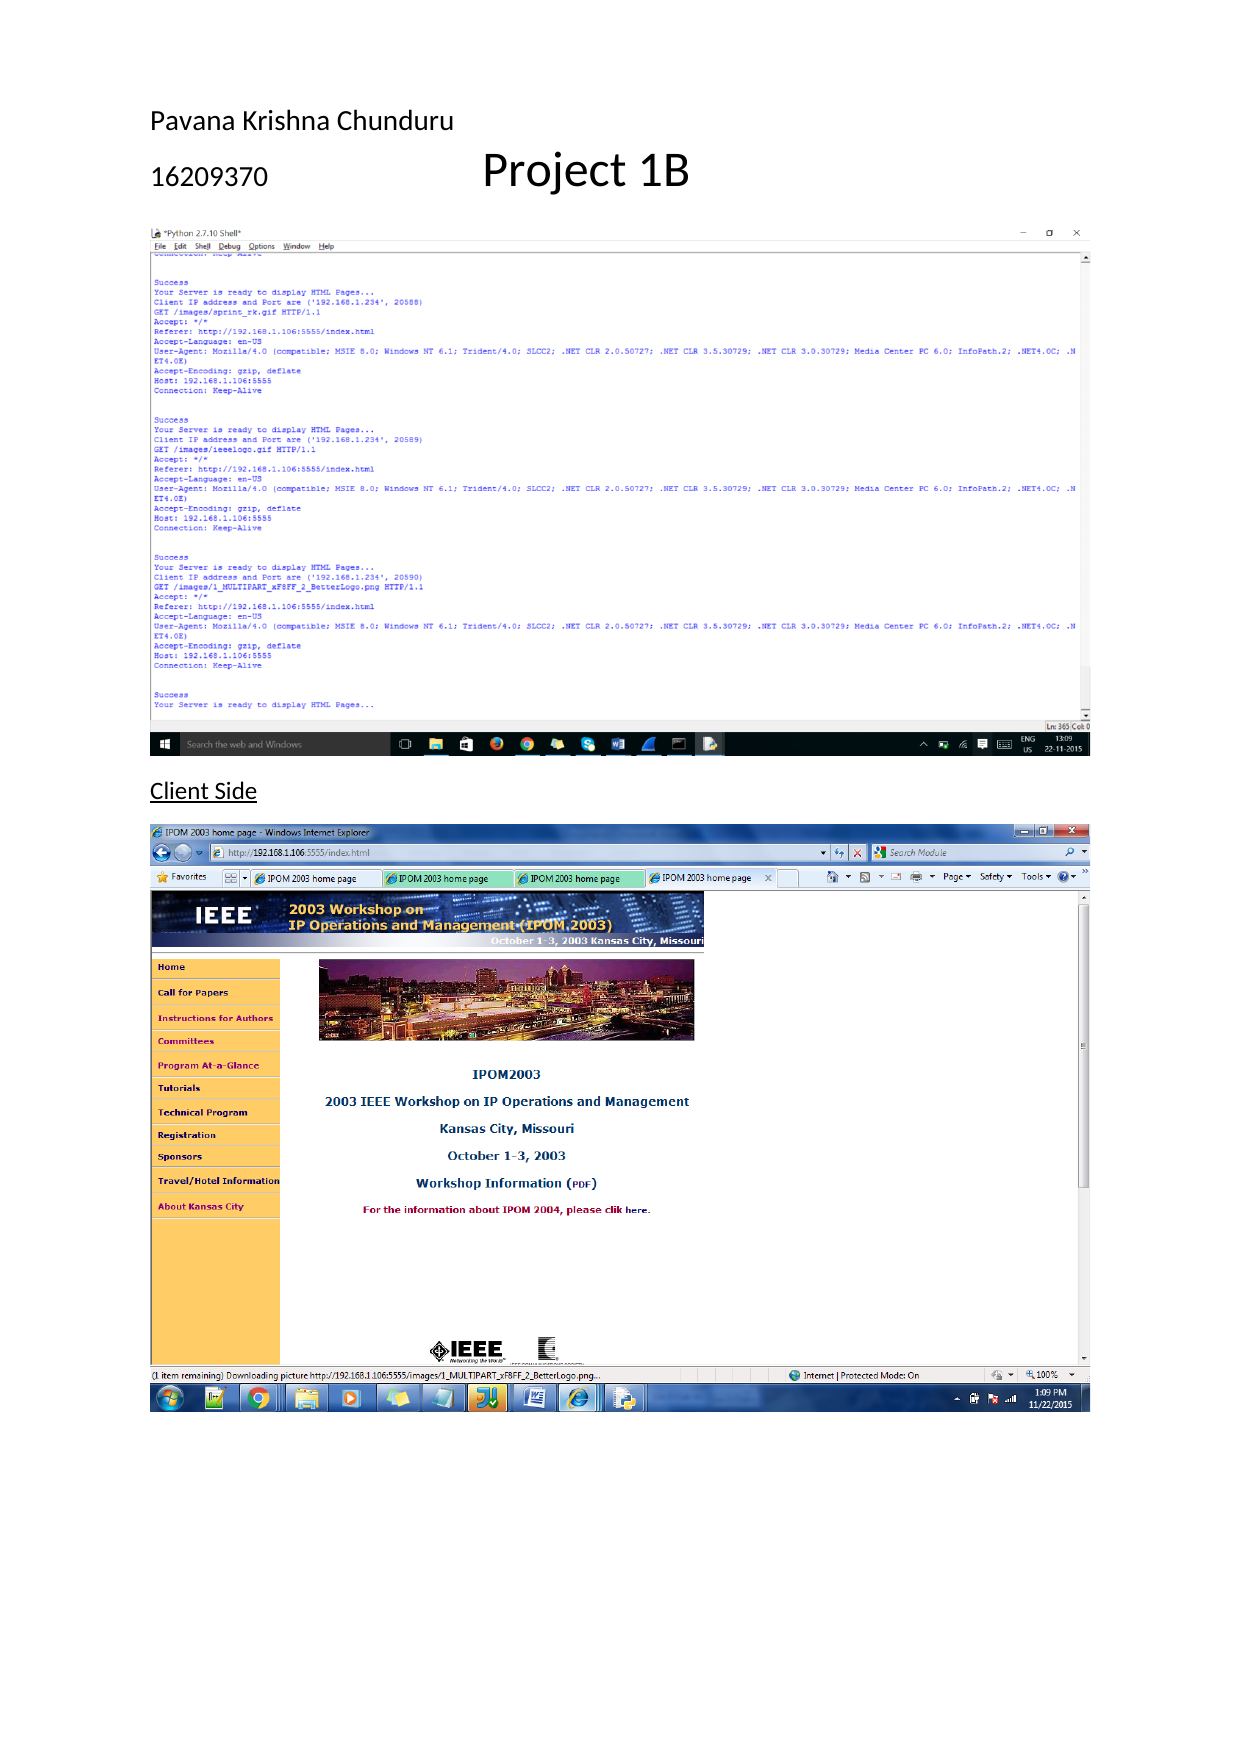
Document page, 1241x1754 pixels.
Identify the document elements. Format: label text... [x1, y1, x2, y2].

picture [150, 227, 1091, 756]
text Client Side [150, 775, 1090, 805]
picture [150, 824, 1091, 1412]
